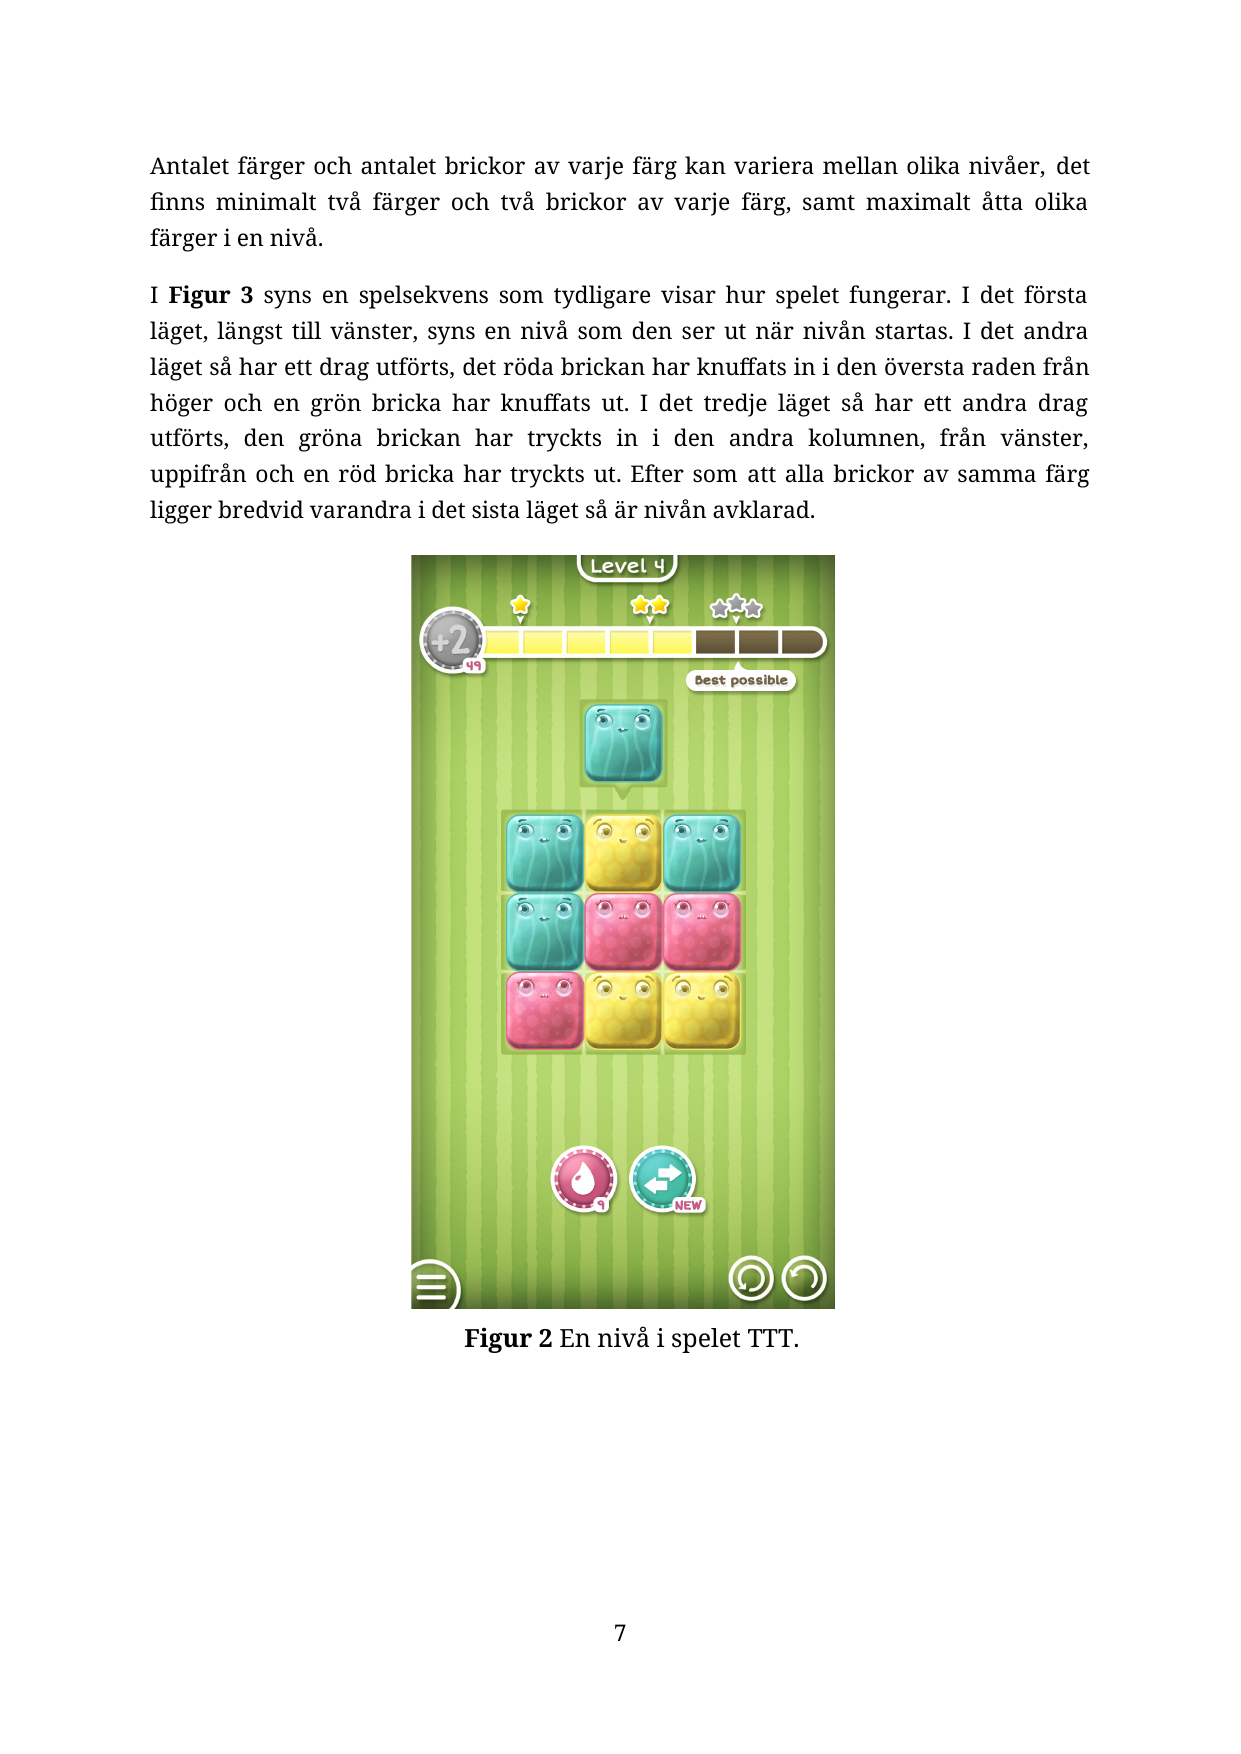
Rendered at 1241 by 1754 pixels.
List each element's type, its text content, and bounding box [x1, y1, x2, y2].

text Antalet färger och antalet brickor av varje färg kan variera mellan olika nivåer, det finns minimalt två färger och två brickor av varje färg, samt maximalt åtta olika färger i en nivå. [150, 150, 1090, 253]
list Figur 2 En nivå i spelet TTT. [174, 1321, 1090, 1355]
text I Figur 3 syns en spelsekvens som tydligare visar hur spelet fungerar. I det första läget, längst till vänster, syns en nivå som den ser ut när nivån startas. I det andra läget så har ett drag utförts, det röda brickan har knuffats in i den översta raden från höger och en grön bricka har knuffats ut. I det tredje läget så har ett andra drag utförts, den gröna brickan har tryckts in i den andra kolumnen, från vänster, uppifrån och en röd bricka har tryckts ut. Efter som att alla brickor av samma färg ligger bredvid varandra i det sista läget så är nivån avklarad. [150, 279, 1090, 526]
picture [411, 555, 835, 1309]
